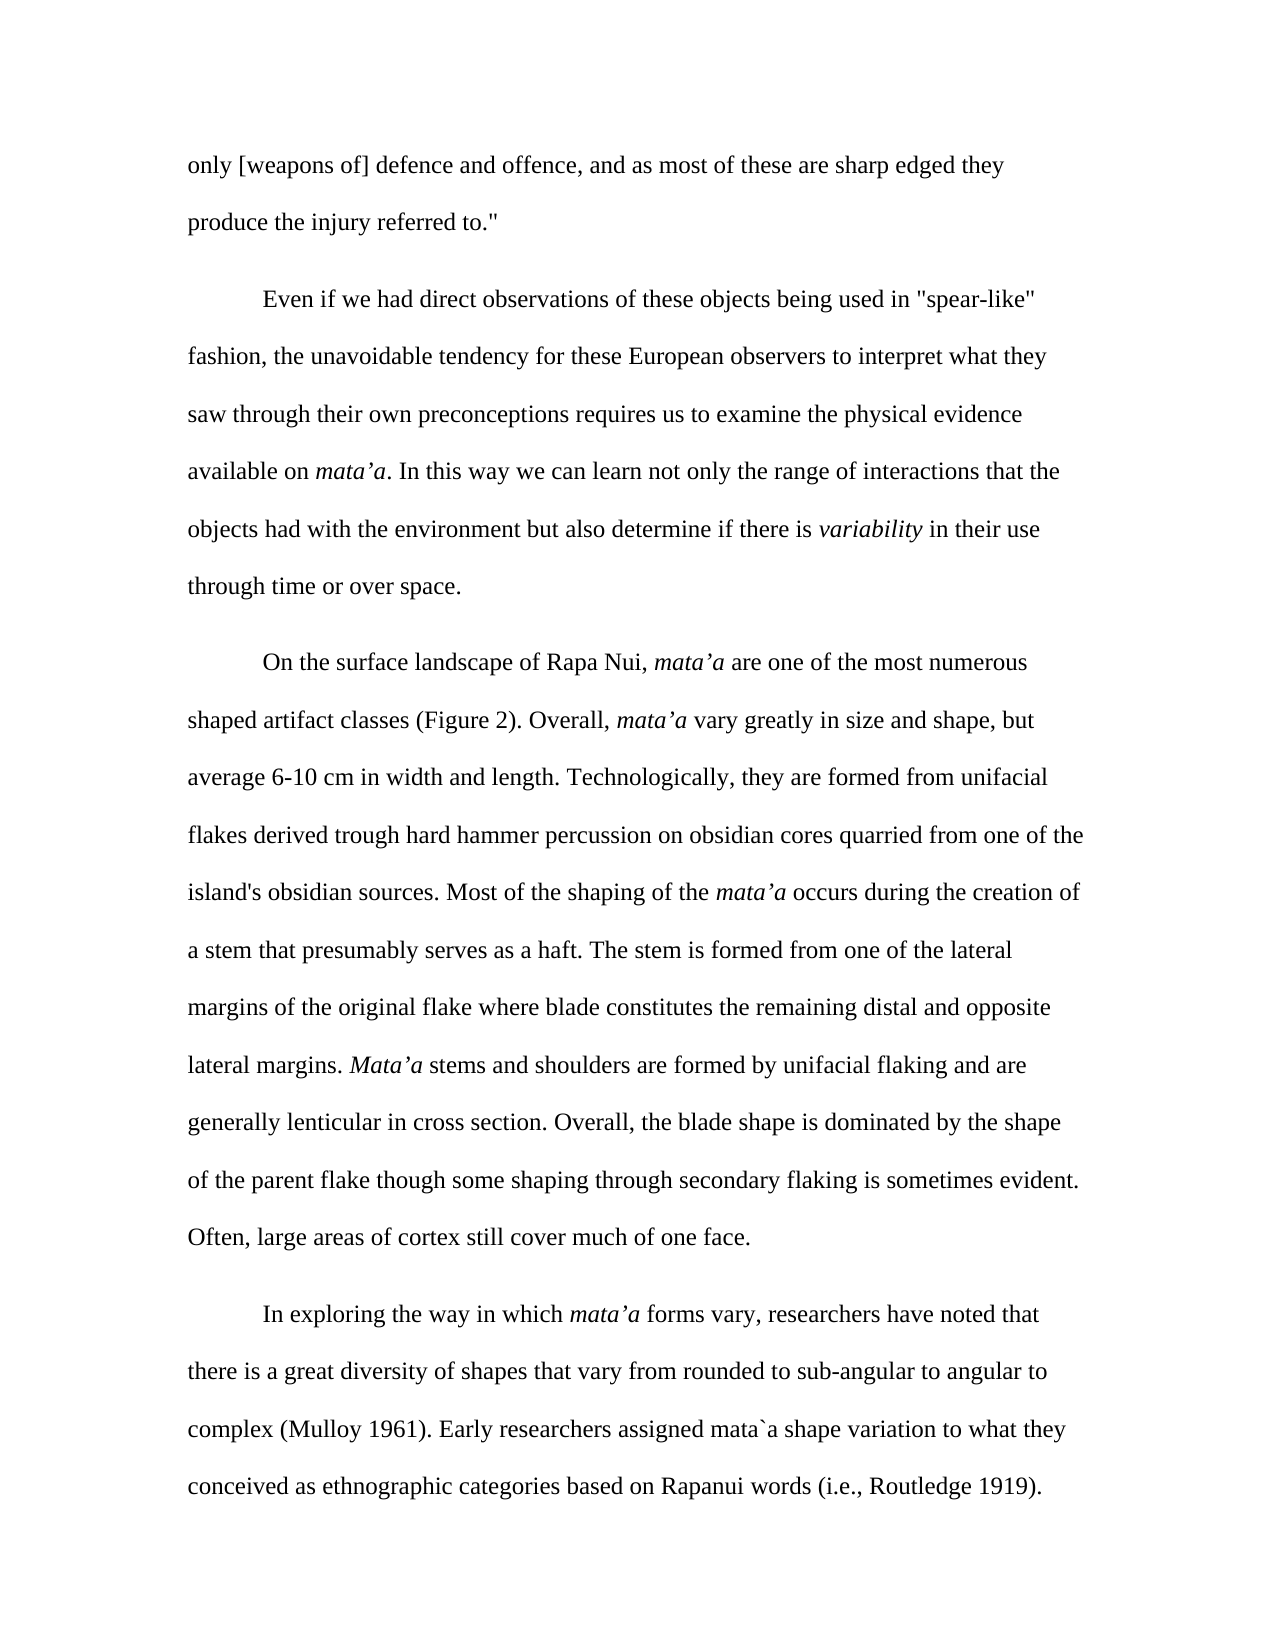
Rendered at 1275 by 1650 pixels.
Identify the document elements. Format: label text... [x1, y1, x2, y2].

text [187, 150, 1087, 236]
text Even if we had direct observations of these objects being used in "spear-like" fashion, the unavoidable tendency for these European observers to interpret what they saw through their own preconceptions requires us to examine the physical evidence available on mata’a. In this way we can learn not only the range of interactions that the objects had with the environment but also determine if there is variability in their use through time or over space. [187, 284, 1087, 600]
text On the surface landscape of Rapa Nui, mata’a are one of the most numerous shaped artifact classes (Figure 2). Overall, mata’a vary greatly in size and shape, but average 6-10 cm in width and length. Technologically, they are formed from unifacial flakes derived trough hard hammer percussion on obsidian cores quarried from one of the island's obsidian sources. Most of the shaping of the mata’a occurs during the creation of a stem that presumably serves as a haft. The stem is formed from one of the lateral margins of the original flake where blade constitutes the remaining distal and opposite lateral margins. Mata’a stems and shoulders are formed by unifacial flaking and are generally lenticular in cross section. Overall, the blade shape is dominated by the shape of the parent flake though some shaping through secondary flaking is sometimes evident. Often, large areas of cortex still cover much of one face. [187, 647, 1087, 1251]
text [187, 1299, 1087, 1500]
